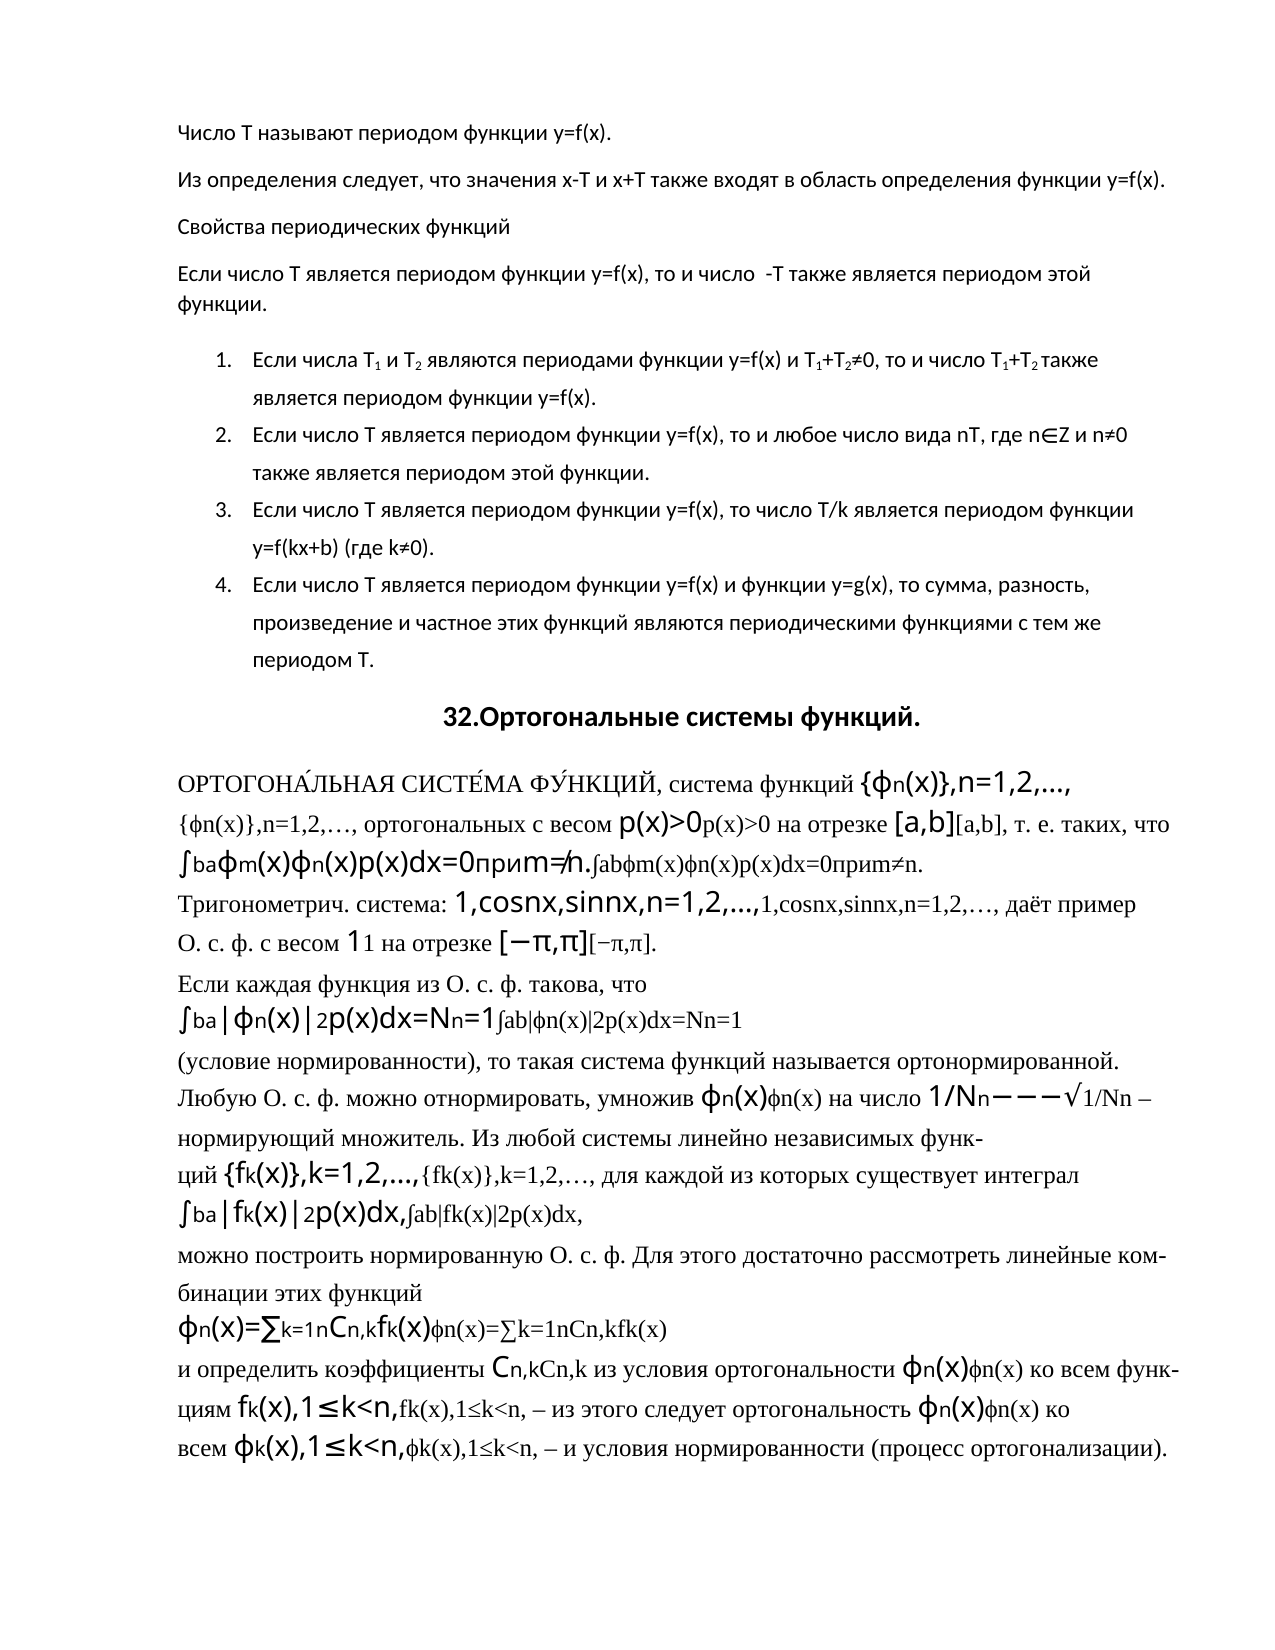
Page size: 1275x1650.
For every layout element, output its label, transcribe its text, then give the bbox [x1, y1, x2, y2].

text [177, 1346, 1186, 1465]
text ОРТОГОНА́ЛЬНАЯ СИСТЕ́МА ФУ́НКЦИЙ, система функций {ϕn(x)},n=1,2,…,{ϕn(x)},n=1,2,…, ортогональных с весом p(x)>0p(x)>0 на отрезке [a,b][a,b], т. е. таких, что [177, 762, 1186, 841]
list Если число T является периодом функции y=f(x), то число T/k является периодом функции y=f(kx+b) (где k≠0). [215, 486, 1186, 561]
text ∫ba|fk(x)|2p(x)dx,∫ab|fk(x)|2p(x)dx, [177, 1192, 1186, 1231]
text (условие нормированности), то такая система функций называется ортонормированной. [177, 1037, 1186, 1075]
text можно построить нормированную О. с. ф. Для этого достаточно рассмотреть линейные комбинации этих функций [177, 1231, 1186, 1306]
text ∫baϕm(x)ϕn(x)p(x)dx=0приm≠n.∫abϕm(x)ϕn(x)p(x)dx=0приm≠n. [177, 841, 1186, 881]
text Тригонометрич. система: 1,cosnx,sinnx,n=1,2,…,1,cos⁡nx,sin⁡nx,n=1,2,…, даёт пример О. с. ф. с весом 11 на отрезке [−π,π][−π,π]. [177, 881, 1186, 960]
text ∫ba|ϕn(x)|2p(x)dx=Nn=1∫ab|ϕn(x)|2p(x)dx=Nn=1 [177, 998, 1186, 1037]
text ϕn(x)=∑k=1nCn,kfk(x)ϕn(x)=∑k=1nCn,kfk(x) [177, 1306, 1186, 1346]
text Если каждая функция из О. с. ф. такова, что [177, 960, 1186, 998]
list Если число T является периодом функции y=f(x), то и любое число вида nT, где n∈Ζ и n≠0 также является периодом этой функции. [215, 411, 1186, 486]
list Если число T является периодом функции y=f(x) и функции y=g(x), то сумма, разность, произведение и частное этих функций являются периодическими функциями с тем же периодом T. [215, 561, 1186, 673]
text Свойства периодических функций [177, 212, 1186, 240]
text Из определения следует, что значения x-T и x+T также входят в область определения функции y=f(x). [177, 165, 1186, 193]
list Если числа T1 и T2 являются периодами функции y=f(x) и T1+T2≠0, то и число T1+T2 также является периодом функции y=f(x). [215, 336, 1186, 411]
text Любую О. с. ф. можно отнормировать, умножив ϕn(x)ϕn(x) на число 1/Nn−−−√1/Nn – нормирующий множитель. Из любой системы линейно независимых функций {fk(x)},k=1,2,…,{fk(x)},k=1,2,…, для каждой из которых существует интеграл [177, 1075, 1186, 1192]
text 32.Ортогональные системы функций. [177, 698, 1186, 734]
text Если число T является периодом функции y=f(x), то и число -T также является периодом этой функции. [177, 259, 1186, 317]
text Число T называют периодом функции y=f(x). [177, 118, 1186, 146]
